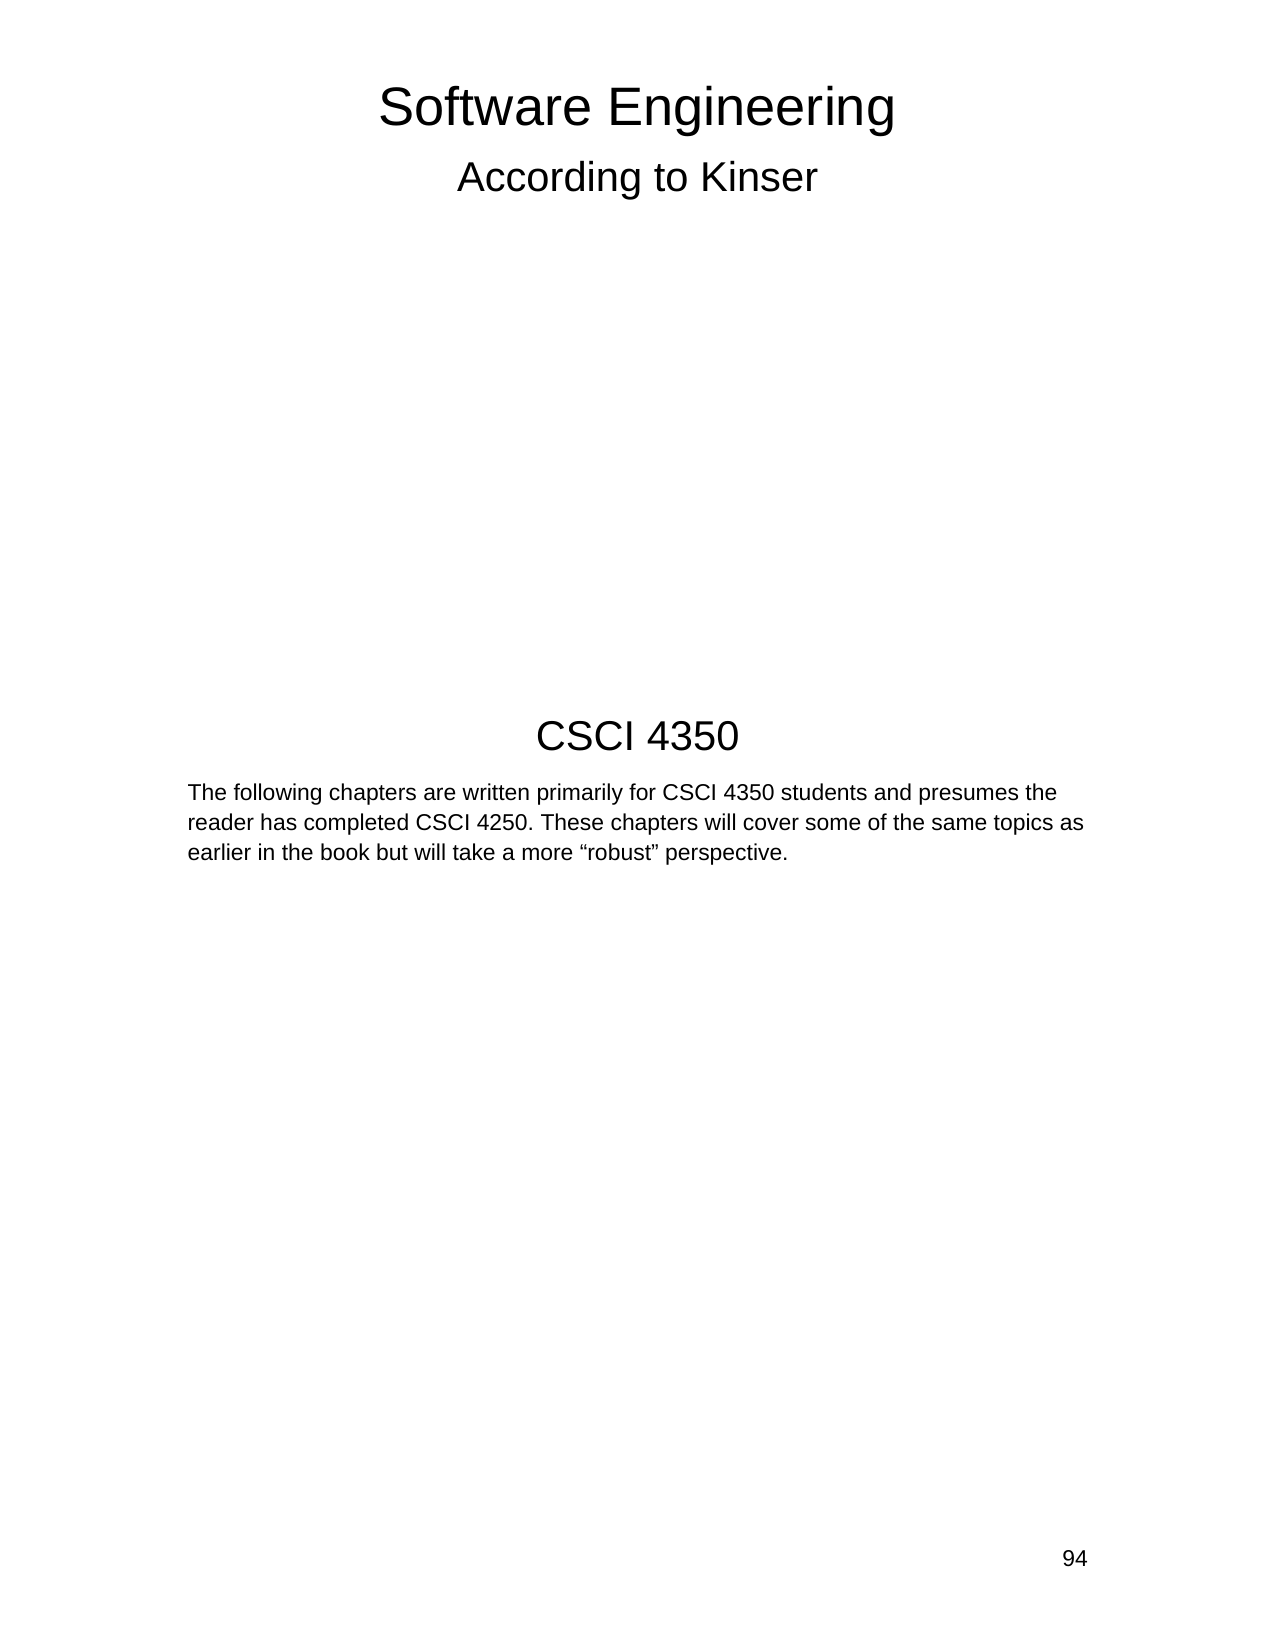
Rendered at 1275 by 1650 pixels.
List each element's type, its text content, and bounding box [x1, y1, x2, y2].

text The following chapters are written primarily for CSCI 4350 students and presumes the reader has completed CSCI 4250. These chapters will cover some of the same topics as earlier in the book but will take a more “robust” perspective. [187, 779, 1087, 865]
subtitle CSCI 4350 [187, 711, 1087, 759]
